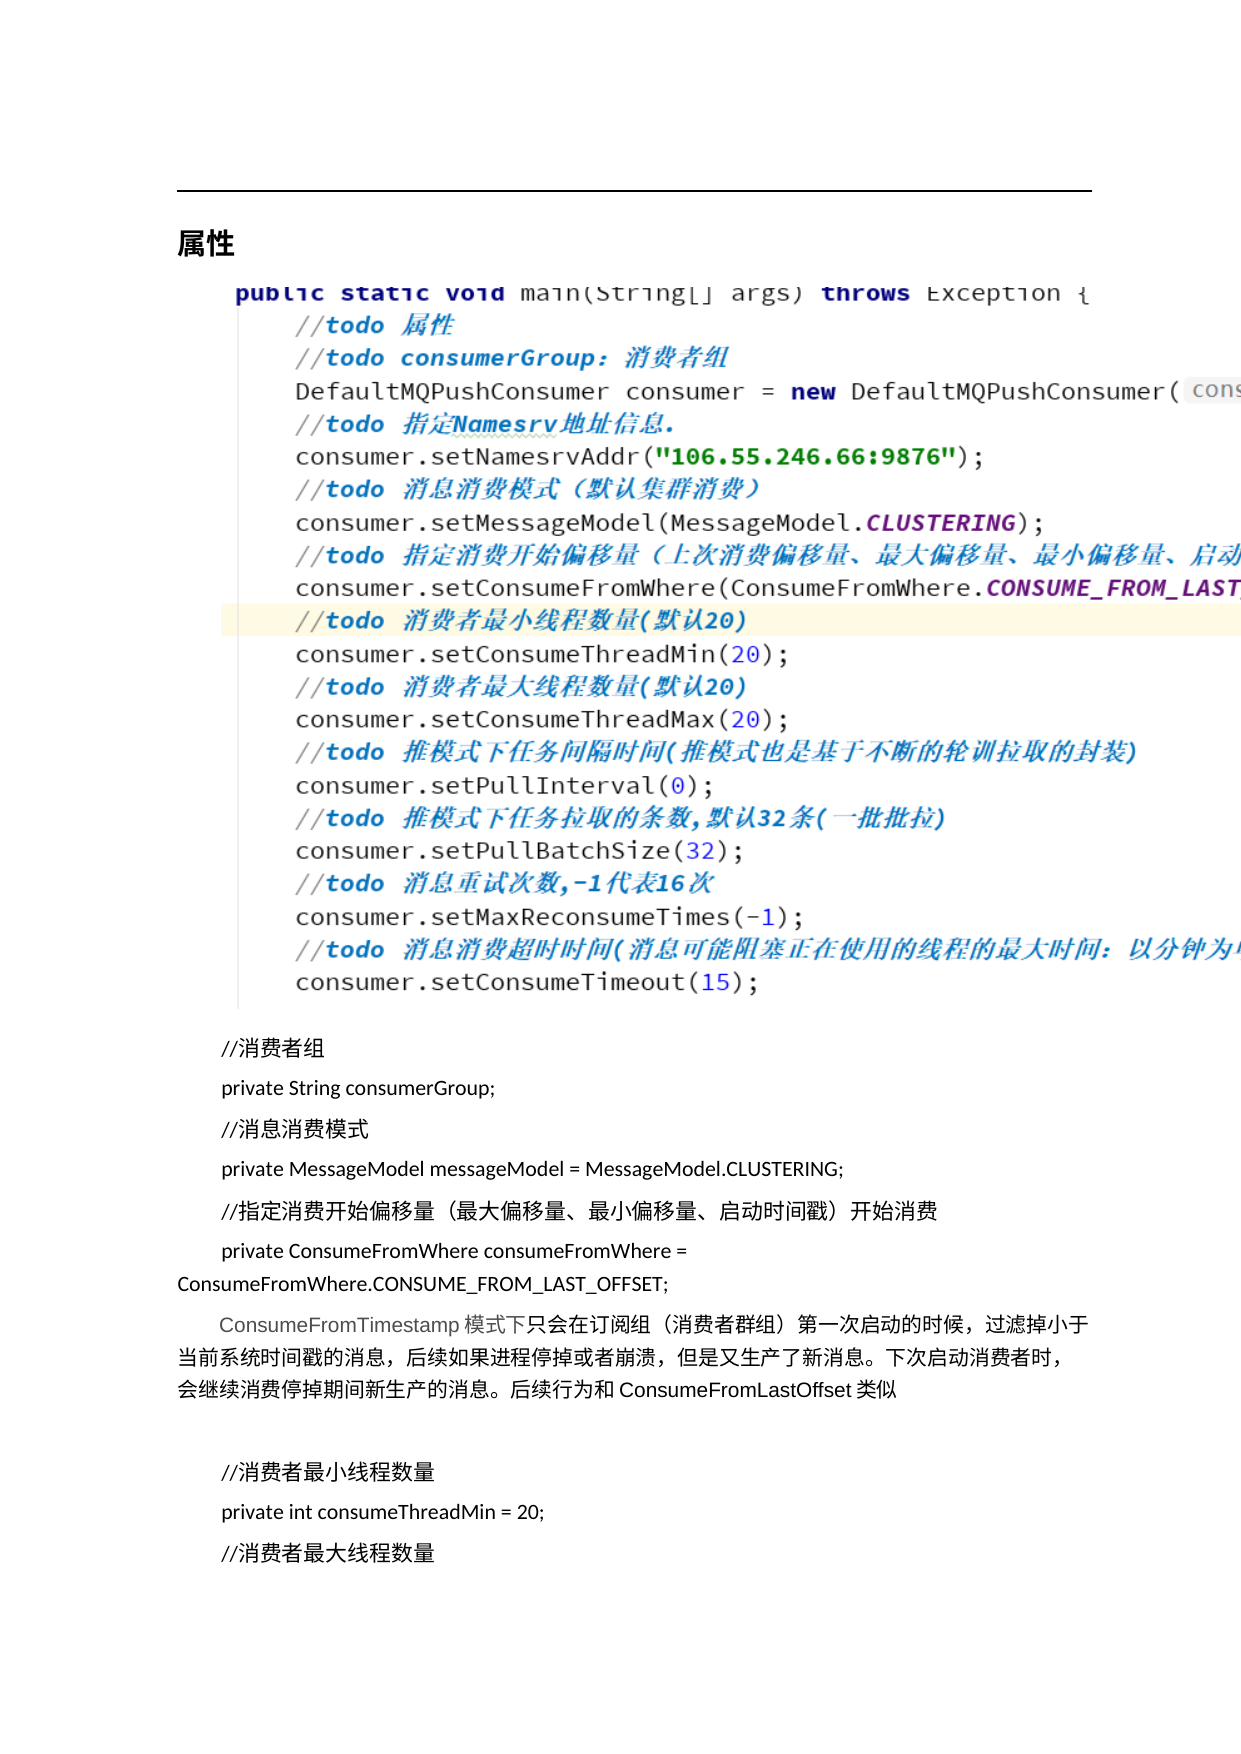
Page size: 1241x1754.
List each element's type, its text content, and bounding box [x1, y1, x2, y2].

picture [221, 287, 1241, 1009]
text private String consumerGroup; [177, 1071, 1092, 1103]
text //消息消费模式 [177, 1112, 1092, 1144]
text //消费者最小线程数量 [177, 1454, 1092, 1487]
text private int consumeThreadMin = 20; [177, 1495, 1092, 1528]
subtitle 属性 [177, 209, 1092, 274]
text private MessageModel messageModel = MessageModel.CLUSTERING; [177, 1153, 1092, 1185]
text ConsumeFromTimestamp模式下只会在订阅组（消费者群组）第一次启动的时候，过滤掉小于当前系统时间戳的消息，后续如果进程停掉或者崩溃，但是又生产了新消息。下次启动消费者时，会继续消费停掉期间新生产的消息。后续行为和ConsumeFromLastOffset类似 [177, 1308, 1092, 1405]
text //指定消费开始偏移量（最大偏移量、最小偏移量、启动时间戳）开始消费 [177, 1193, 1092, 1226]
text //消费者最大线程数量 [177, 1536, 1092, 1568]
text private ConsumeFromWhere consumeFromWhere = ConsumeFromWhere.CONSUME_FROM_LAST_OFFSET; [177, 1234, 1092, 1299]
text //消费者组 [177, 1030, 1092, 1063]
